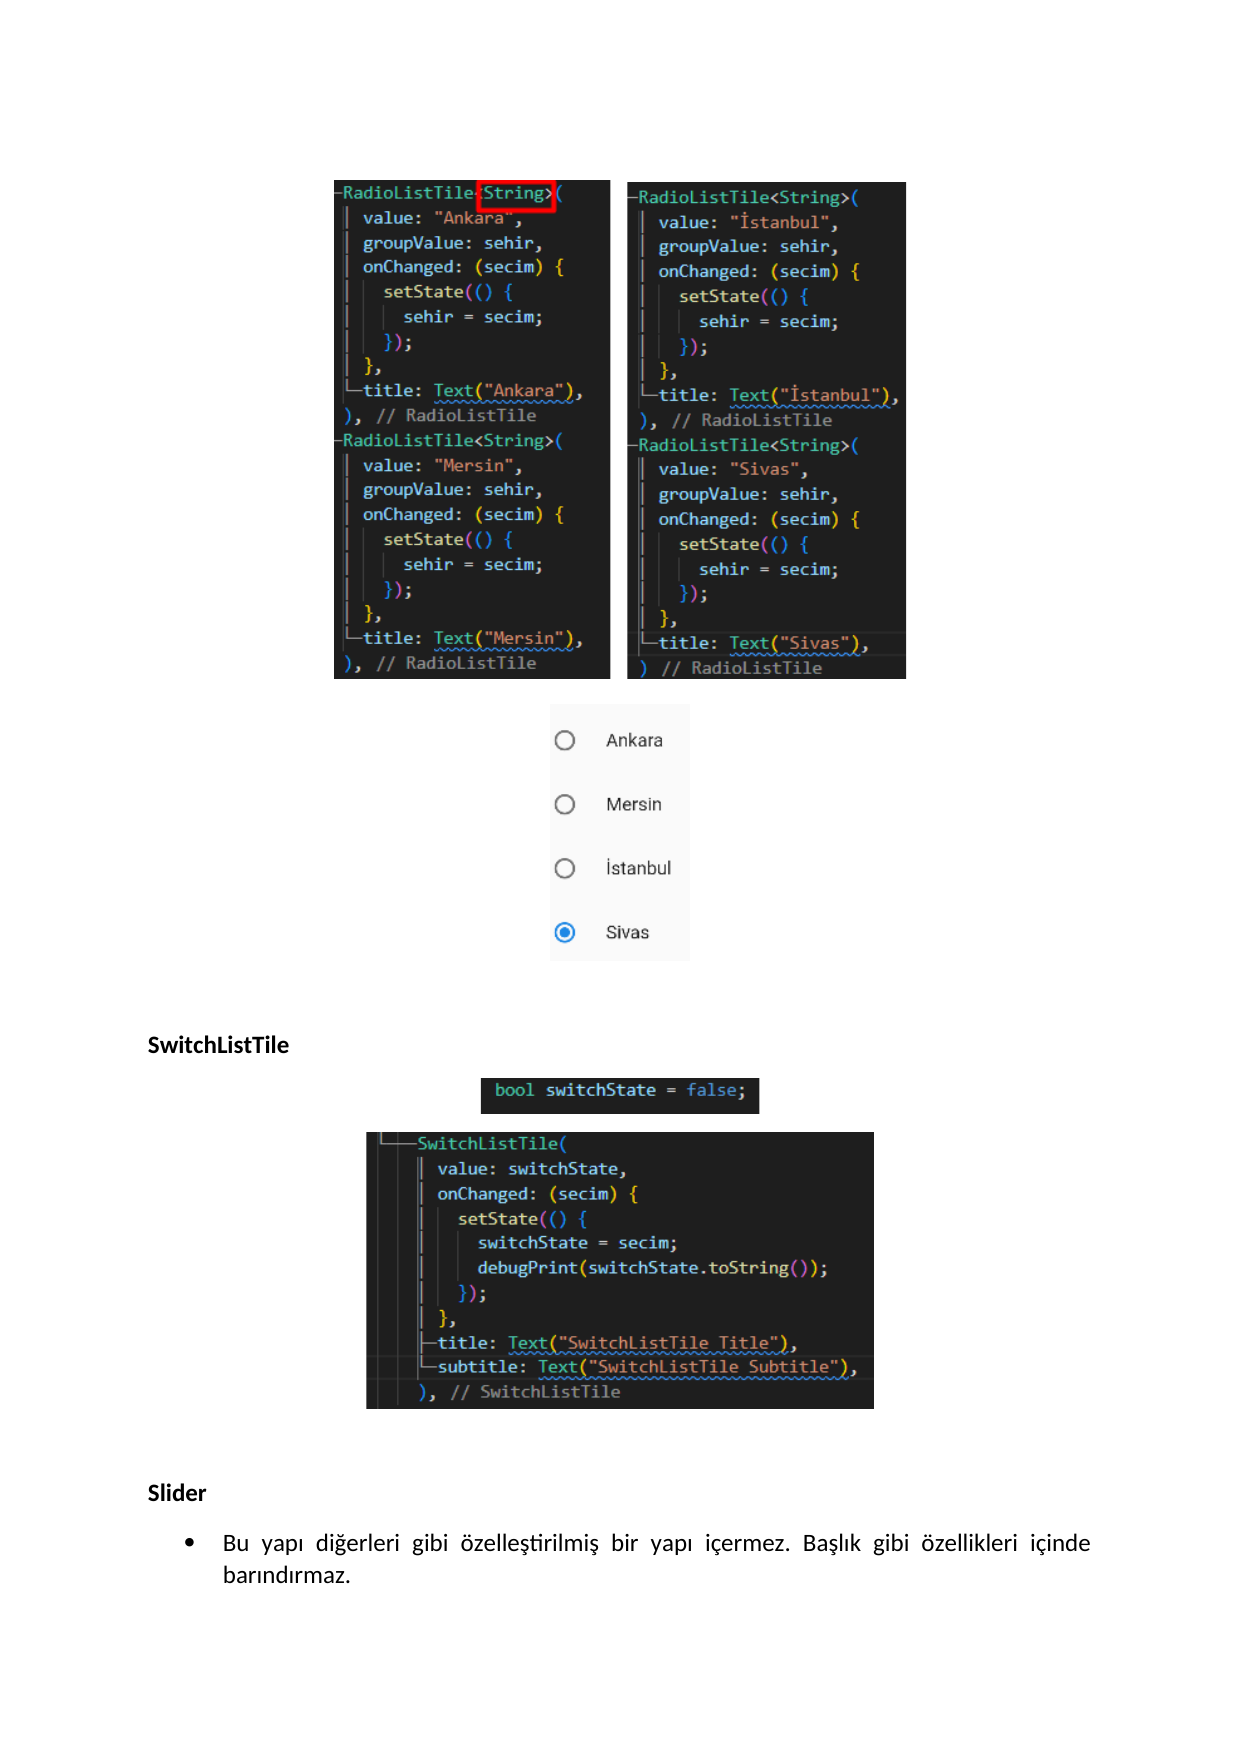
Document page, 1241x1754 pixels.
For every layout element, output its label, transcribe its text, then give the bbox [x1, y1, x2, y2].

list Bu yapı diğerleri gibi özelleştirilmiş bir yapı içermez. Başlık gibi özellikleri içinde barındırmaz. [185, 1527, 1093, 1590]
picture [366, 1132, 874, 1409]
picture [334, 180, 611, 679]
picture [480, 1078, 760, 1114]
picture [550, 704, 690, 961]
picture [627, 182, 907, 679]
text Slider [148, 1477, 1093, 1508]
text SwitchListTile [148, 1029, 1093, 1059]
